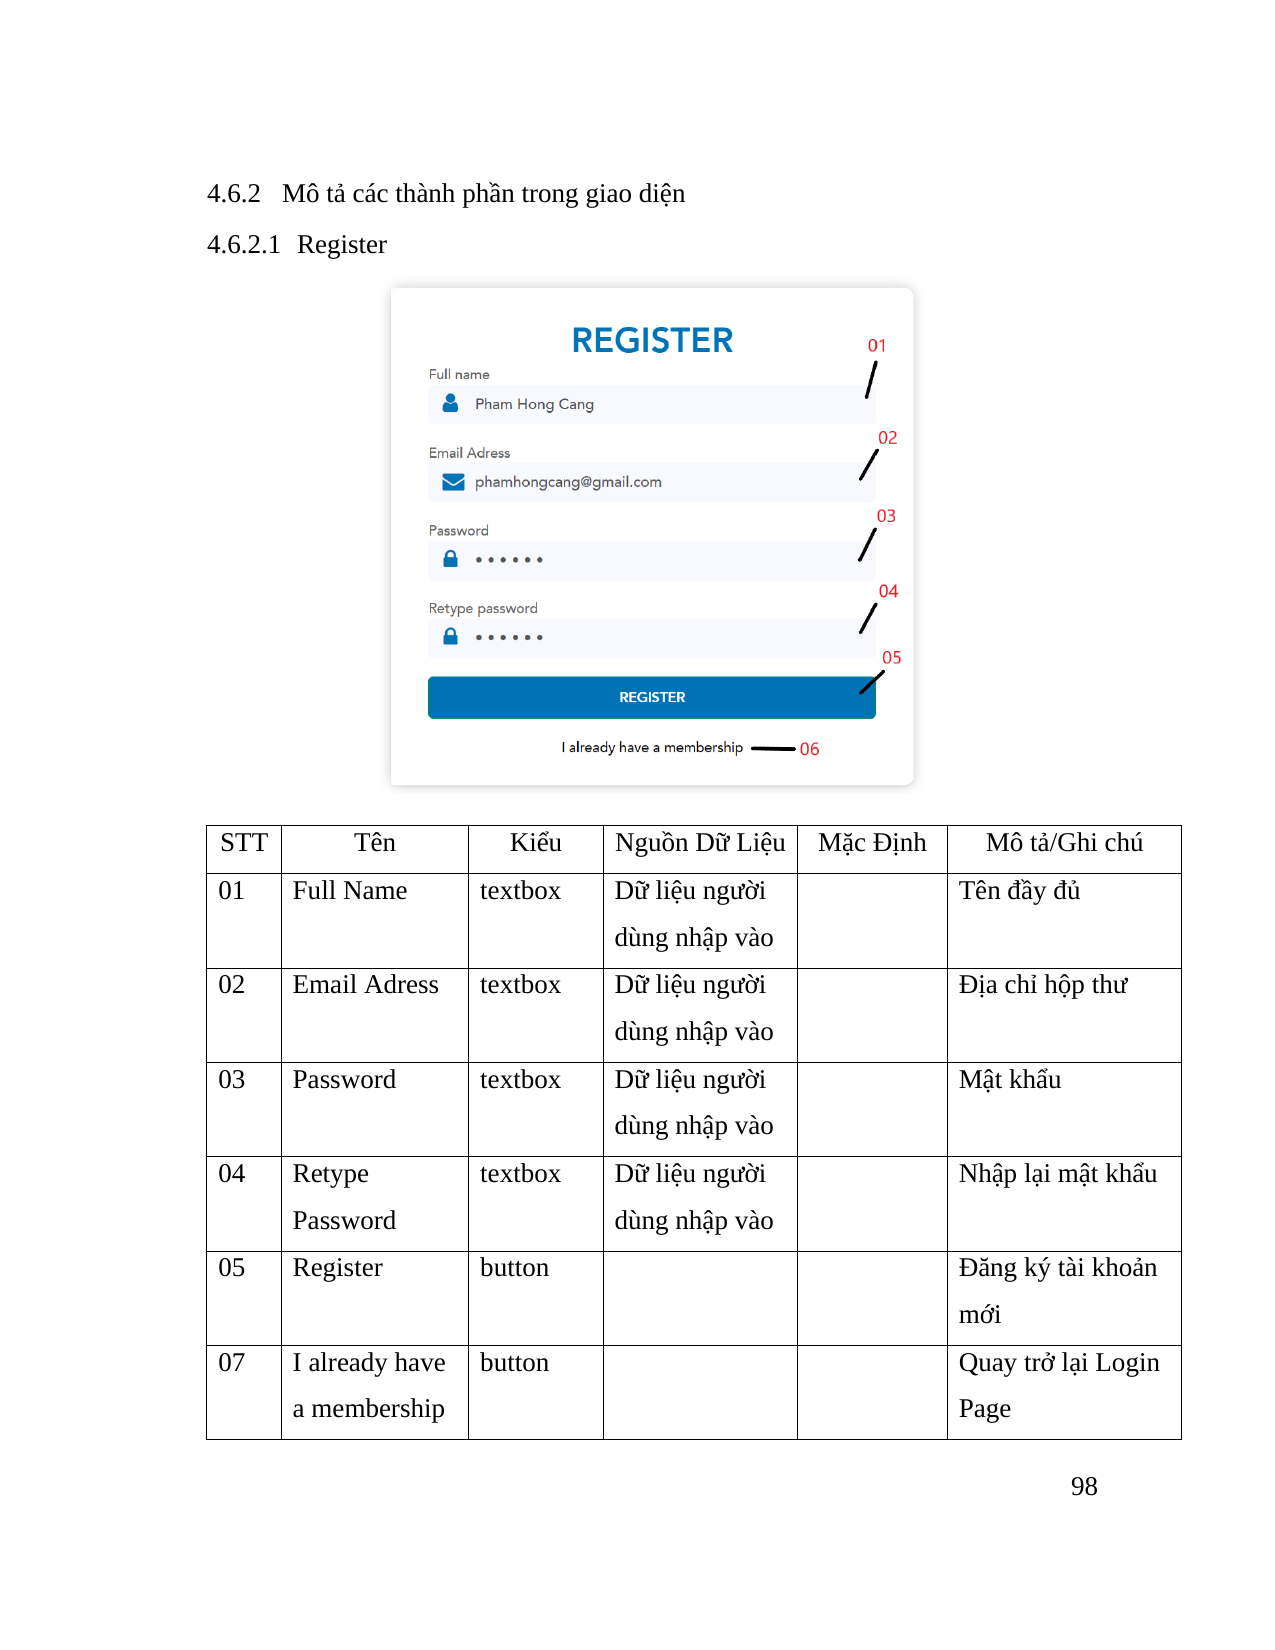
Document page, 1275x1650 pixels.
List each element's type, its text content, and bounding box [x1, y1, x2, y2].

table_cell [604, 1252, 797, 1345]
table_cell Email Adress [282, 969, 468, 1062]
table_cell Dữ liệu người dùng nhập vào [604, 969, 797, 1062]
picture [379, 274, 926, 794]
subtitle Register [207, 228, 1098, 259]
table_cell Password [282, 1063, 468, 1156]
table_cell Mật khẩu [948, 1063, 1181, 1156]
table_cell textbox [469, 874, 603, 967]
table_cell button [469, 1346, 603, 1439]
table_cell 07 [207, 1346, 281, 1439]
table_cell Full Name [282, 874, 468, 967]
table_header Mô tả/Ghi chú [948, 826, 1181, 873]
subtitle Mô tả các thành phần trong giao diện [207, 177, 1098, 208]
table_cell Địa chỉ hộp thư [948, 969, 1181, 1062]
table_cell 01 [207, 874, 281, 967]
table_cell Dữ liệu người dùng nhập vào [604, 1157, 797, 1251]
table_cell 05 [207, 1252, 281, 1345]
table_cell Dữ liệu người dùng nhập vào [604, 1063, 797, 1156]
table_cell Register [282, 1252, 468, 1345]
table_cell Retype Password [282, 1157, 468, 1251]
table_header Mặc Định [798, 826, 947, 873]
table_cell [798, 1346, 947, 1439]
table_header Kiểu [469, 826, 603, 873]
table_cell button [469, 1252, 603, 1345]
table_cell [798, 969, 947, 1062]
table_cell [604, 1346, 797, 1439]
table_header Nguồn Dữ Liệu [604, 826, 797, 873]
table_cell [798, 1063, 947, 1156]
table_cell 04 [207, 1157, 281, 1251]
table_cell Nhập lại mật khẩu [948, 1157, 1181, 1251]
table_cell 03 [207, 1063, 281, 1156]
table_cell Dữ liệu người dùng nhập vào [604, 874, 797, 967]
table_cell textbox [469, 1157, 603, 1251]
table_cell Quay trở lại Login Page [948, 1346, 1181, 1439]
table_cell textbox [469, 969, 603, 1062]
table_cell textbox [469, 1063, 603, 1156]
table_cell I already have a membership [282, 1346, 468, 1439]
table_header Tên [282, 826, 468, 873]
table_cell 02 [207, 969, 281, 1062]
table_cell [798, 1252, 947, 1345]
table_cell [798, 874, 947, 967]
table_header STT [207, 826, 281, 873]
table_cell Đăng ký tài khoản mới [948, 1252, 1181, 1345]
table_cell [798, 1157, 947, 1251]
table_cell Tên đầy đủ [948, 874, 1181, 967]
